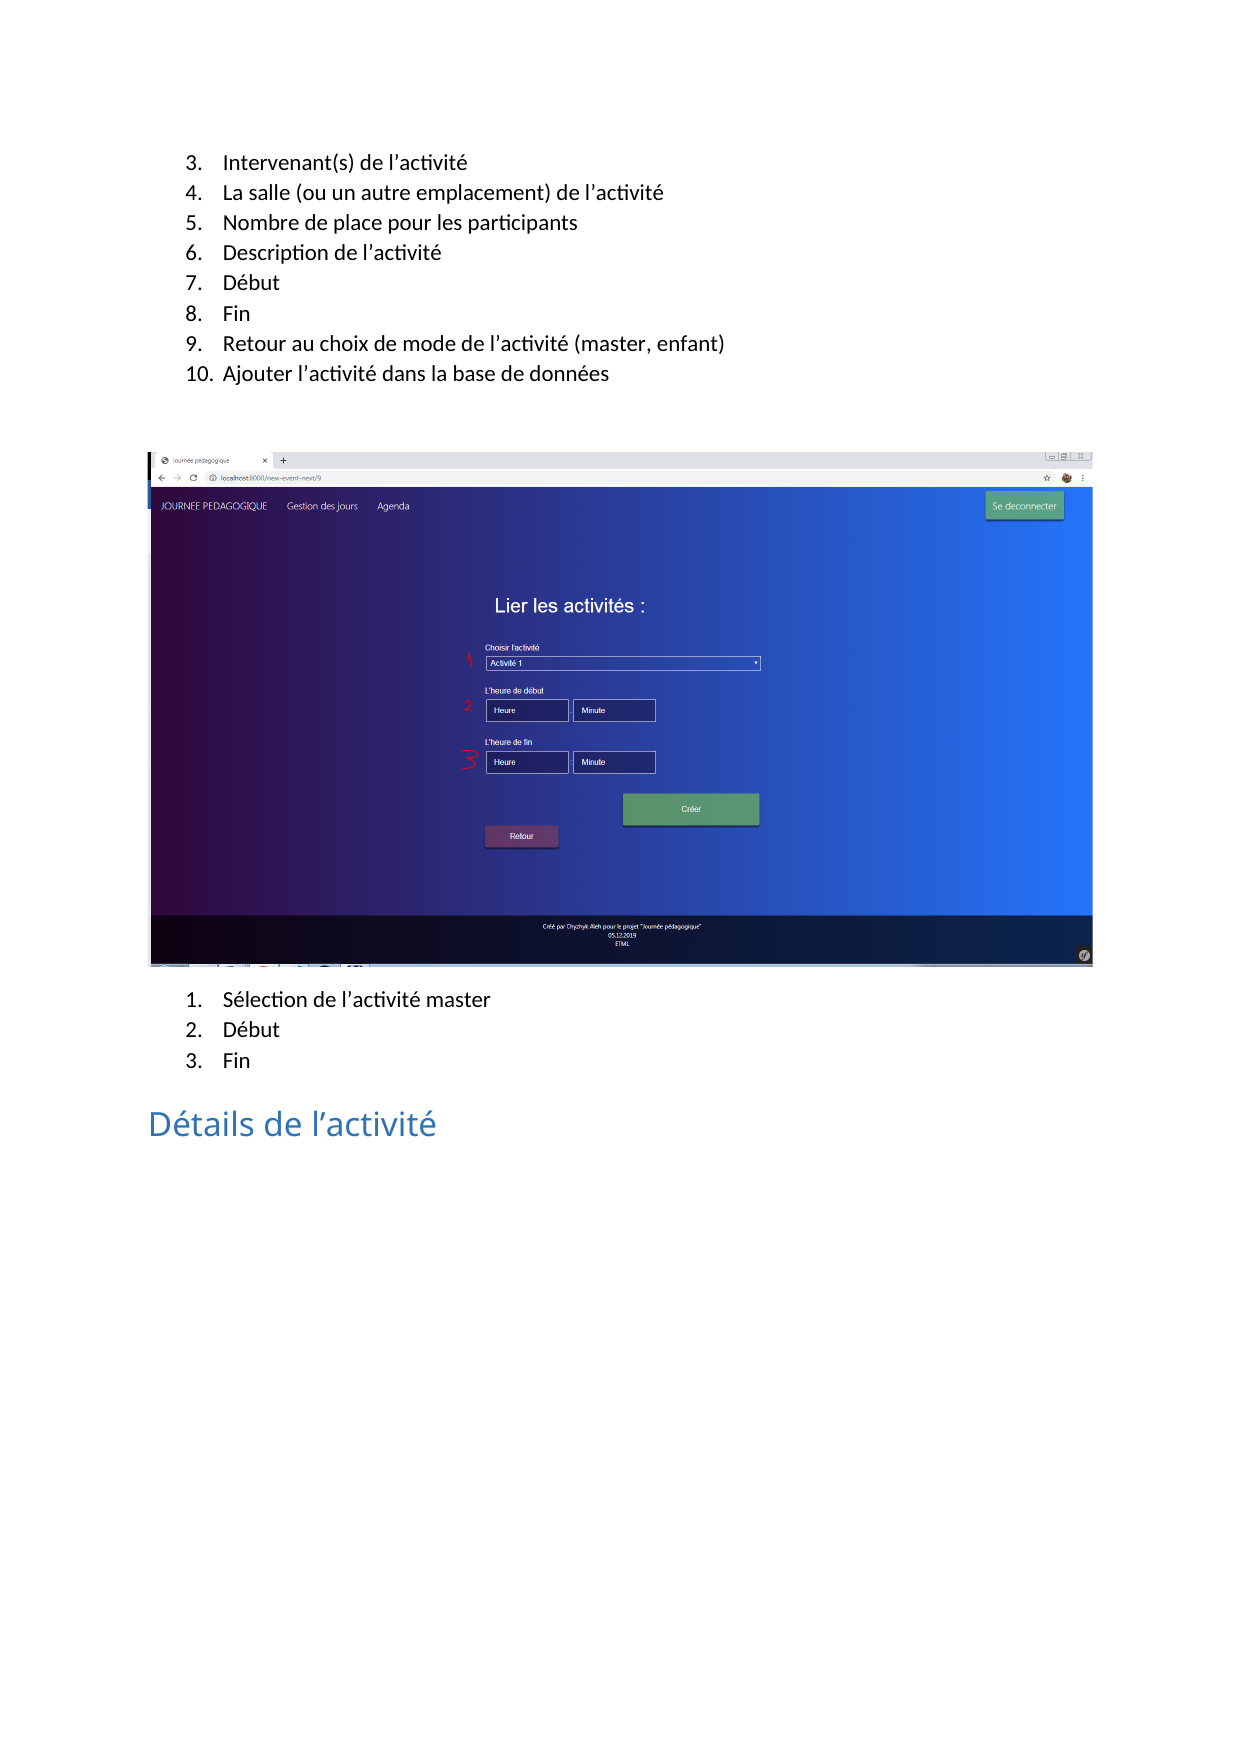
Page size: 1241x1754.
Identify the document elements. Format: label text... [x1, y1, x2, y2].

subtitle Détails de l’activité [148, 1101, 1093, 1146]
list Début [185, 268, 1093, 296]
picture [147, 452, 1093, 967]
list Description de l’activité [185, 238, 1093, 266]
list Sélection de l’activité master [185, 985, 1093, 1013]
list Fin [185, 1046, 1093, 1074]
list Début [185, 1016, 1093, 1043]
list Nombre de place pour les participants [185, 208, 1093, 236]
list Fin [185, 299, 1093, 327]
list Retour au choix de mode de l’activité (master, enfant) [185, 329, 1093, 357]
list La salle (ou un autre emplacement) de l’activité [185, 178, 1093, 206]
list Ajouter l’activité dans la base de données [185, 359, 1093, 387]
list Intervenant(s) de l’activité [185, 148, 1093, 176]
